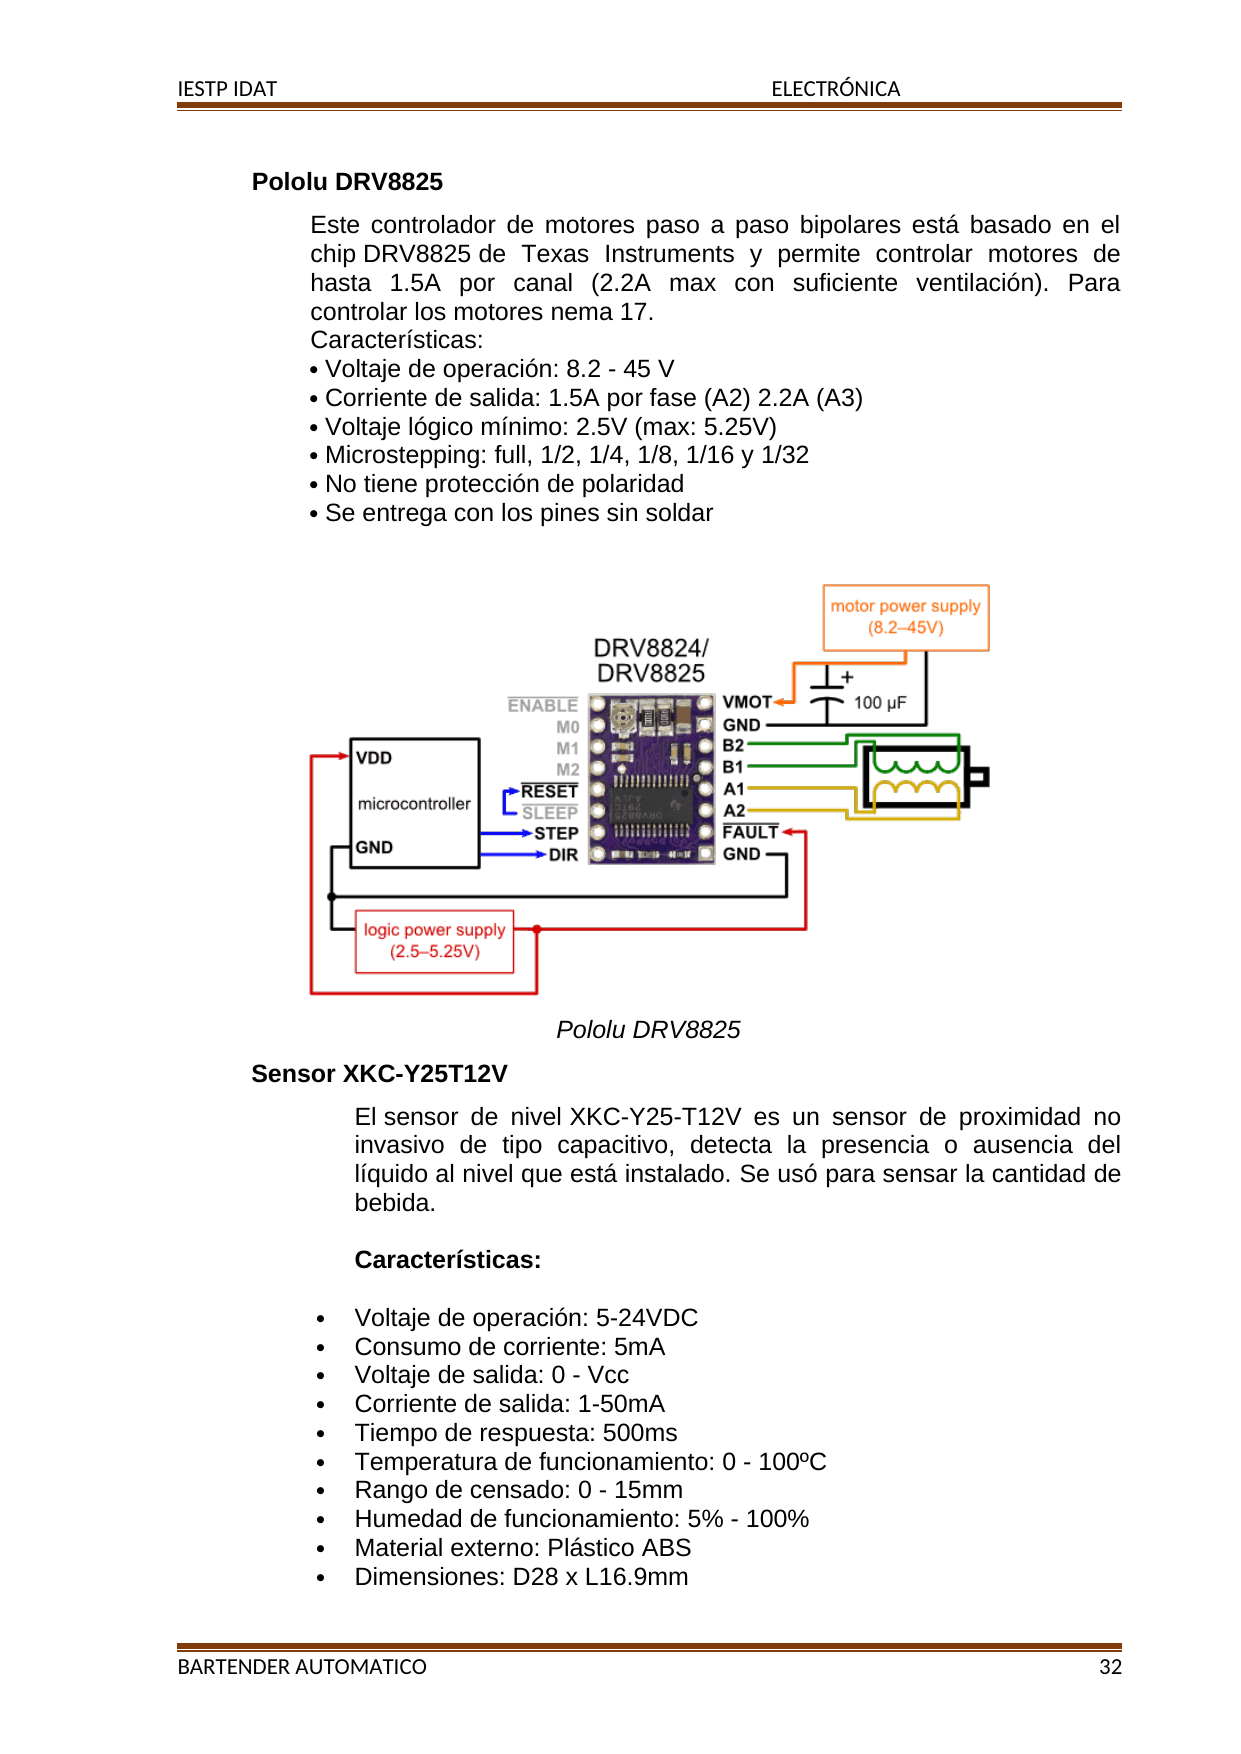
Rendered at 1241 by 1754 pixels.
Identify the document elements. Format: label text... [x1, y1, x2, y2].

list Voltaje lógico mínimo: 2.5V (max: 5.25V) [310, 412, 1122, 440]
text Características: [310, 325, 1122, 354]
list Voltaje de operación: 5-24VDC [317, 1303, 1122, 1332]
list Consumo de corriente: 5mA [317, 1332, 1122, 1360]
text Este controlador de motores paso a paso bipolares está basado en el chip DRV8825 de Texas Instruments y permite controlar motores de hasta 1.5A por canal (2.2A max con suficiente ventilación). Para controlar los motores nema 17. [310, 210, 1122, 325]
list Corriente de salida: 1.5A por fase (A2) 2.2A (A3) [310, 383, 1122, 412]
list Voltaje de salida: 0 - Vcc [317, 1360, 1122, 1389]
text Características: [354, 1245, 1122, 1274]
list Corriente de salida: 1-50mA [317, 1389, 1122, 1418]
list No tiene protección de polaridad [310, 469, 1122, 498]
picture [308, 582, 991, 996]
list Voltaje de operación: 8.2 - 45 V [310, 354, 1122, 383]
list Se entrega con los pines sin soldar [310, 498, 1122, 527]
text Sensor XKC-Y25T12V [251, 1058, 1122, 1087]
text El sensor de nivel XKC-Y25-T12V es un sensor de proximidad no invasivo de tipo capacitivo, detecta la presencia o ausencia del líquido al nivel que está instalado. Se usó para sensar la cantidad de bebida. [354, 1102, 1122, 1217]
list Temperatura de funcionamiento: 0 - 100ºC [317, 1447, 1122, 1475]
list Microstepping: full, 1/2, 1/4, 1/8, 1/16 y 1/32 [310, 440, 1122, 469]
text Pololu DRV8825 [177, 1015, 1122, 1044]
text Pololu DRV8825 [252, 167, 1122, 196]
list Rango de censado: 0 - 15mm [317, 1475, 1122, 1504]
list Material externo: Plástico ABS [317, 1533, 1122, 1562]
list Humedad de funcionamiento: 5% - 100% [317, 1504, 1122, 1533]
list Tiempo de respuesta: 500ms [317, 1418, 1122, 1447]
list Dimensiones: D28 x L16.9mm [317, 1562, 1122, 1590]
